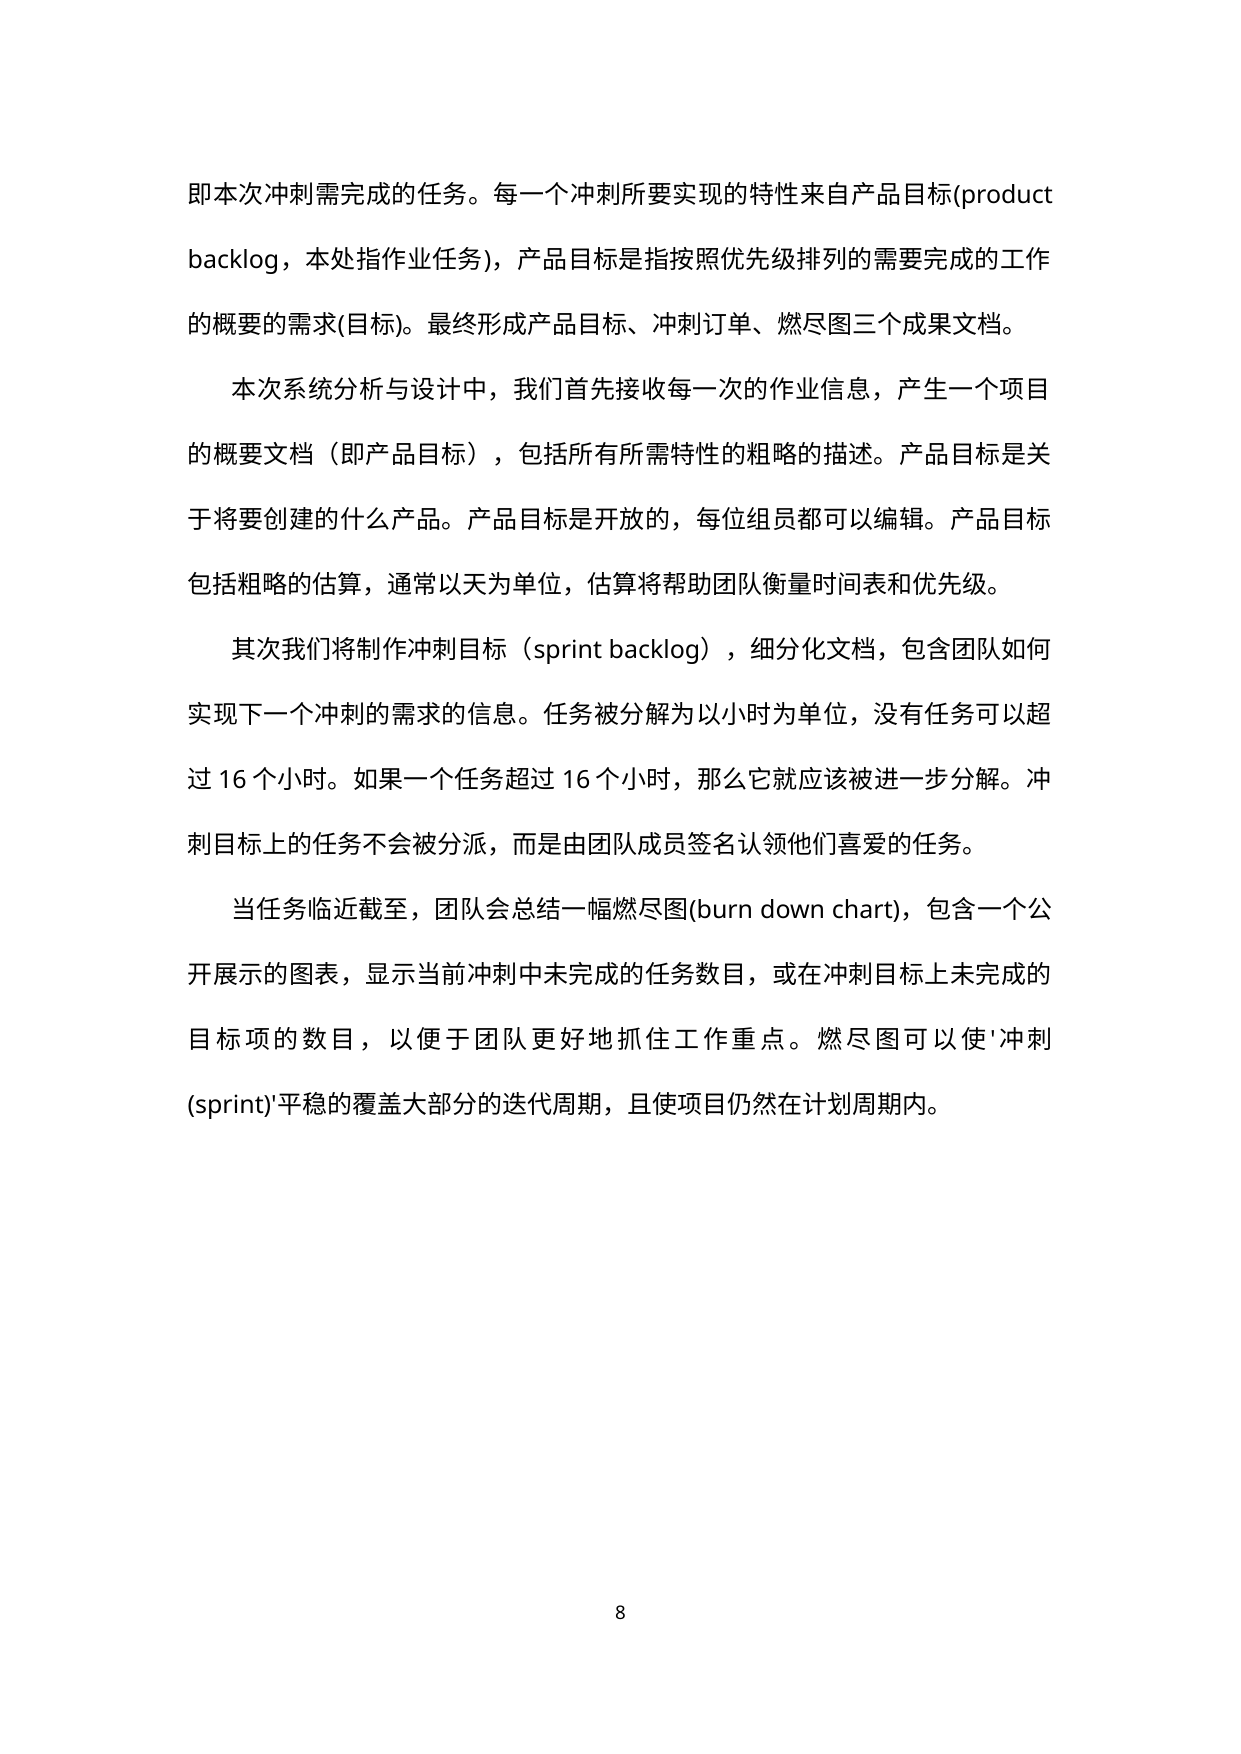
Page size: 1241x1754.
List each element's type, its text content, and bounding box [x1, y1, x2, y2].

text 本次系统分析与设计中，我们首先接收每一次的作业信息，产生一个项目的概要文档（即产品目标），包括所有所需特性的粗略的描述。产品目标是关于将要创建的什么产品。产品目标是开放的，每位组员都可以编辑。产品目标包括粗略的估算，通常以天为单位，估算将帮助团队衡量时间表和优先级。 [187, 355, 1053, 615]
text 当任务临近截至，团队会总结一幅燃尽图(burn down chart)，包含一个公开展示的图表，显示当前冲刺中未完成的任务数目，或在冲刺目标上未完成的目标项的数目，以便于团队更好地抓住工作重点。燃尽图可以使'冲刺(sprint)'平稳的覆盖大部分的迭代周期，且使项目仍然在计划周期内。 [187, 875, 1053, 1135]
text 其次我们将制作冲刺目标（sprint backlog），细分化文档，包含团队如何实现下一个冲刺的需求的信息。任务被分解为以小时为单位，没有任务可以超过16个小时。如果一个任务超过16个小时，那么它就应该被进一步分解。冲刺目标上的任务不会被分派，而是由团队成员签名认领他们喜爱的任务。 [187, 615, 1053, 875]
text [187, 160, 1053, 355]
